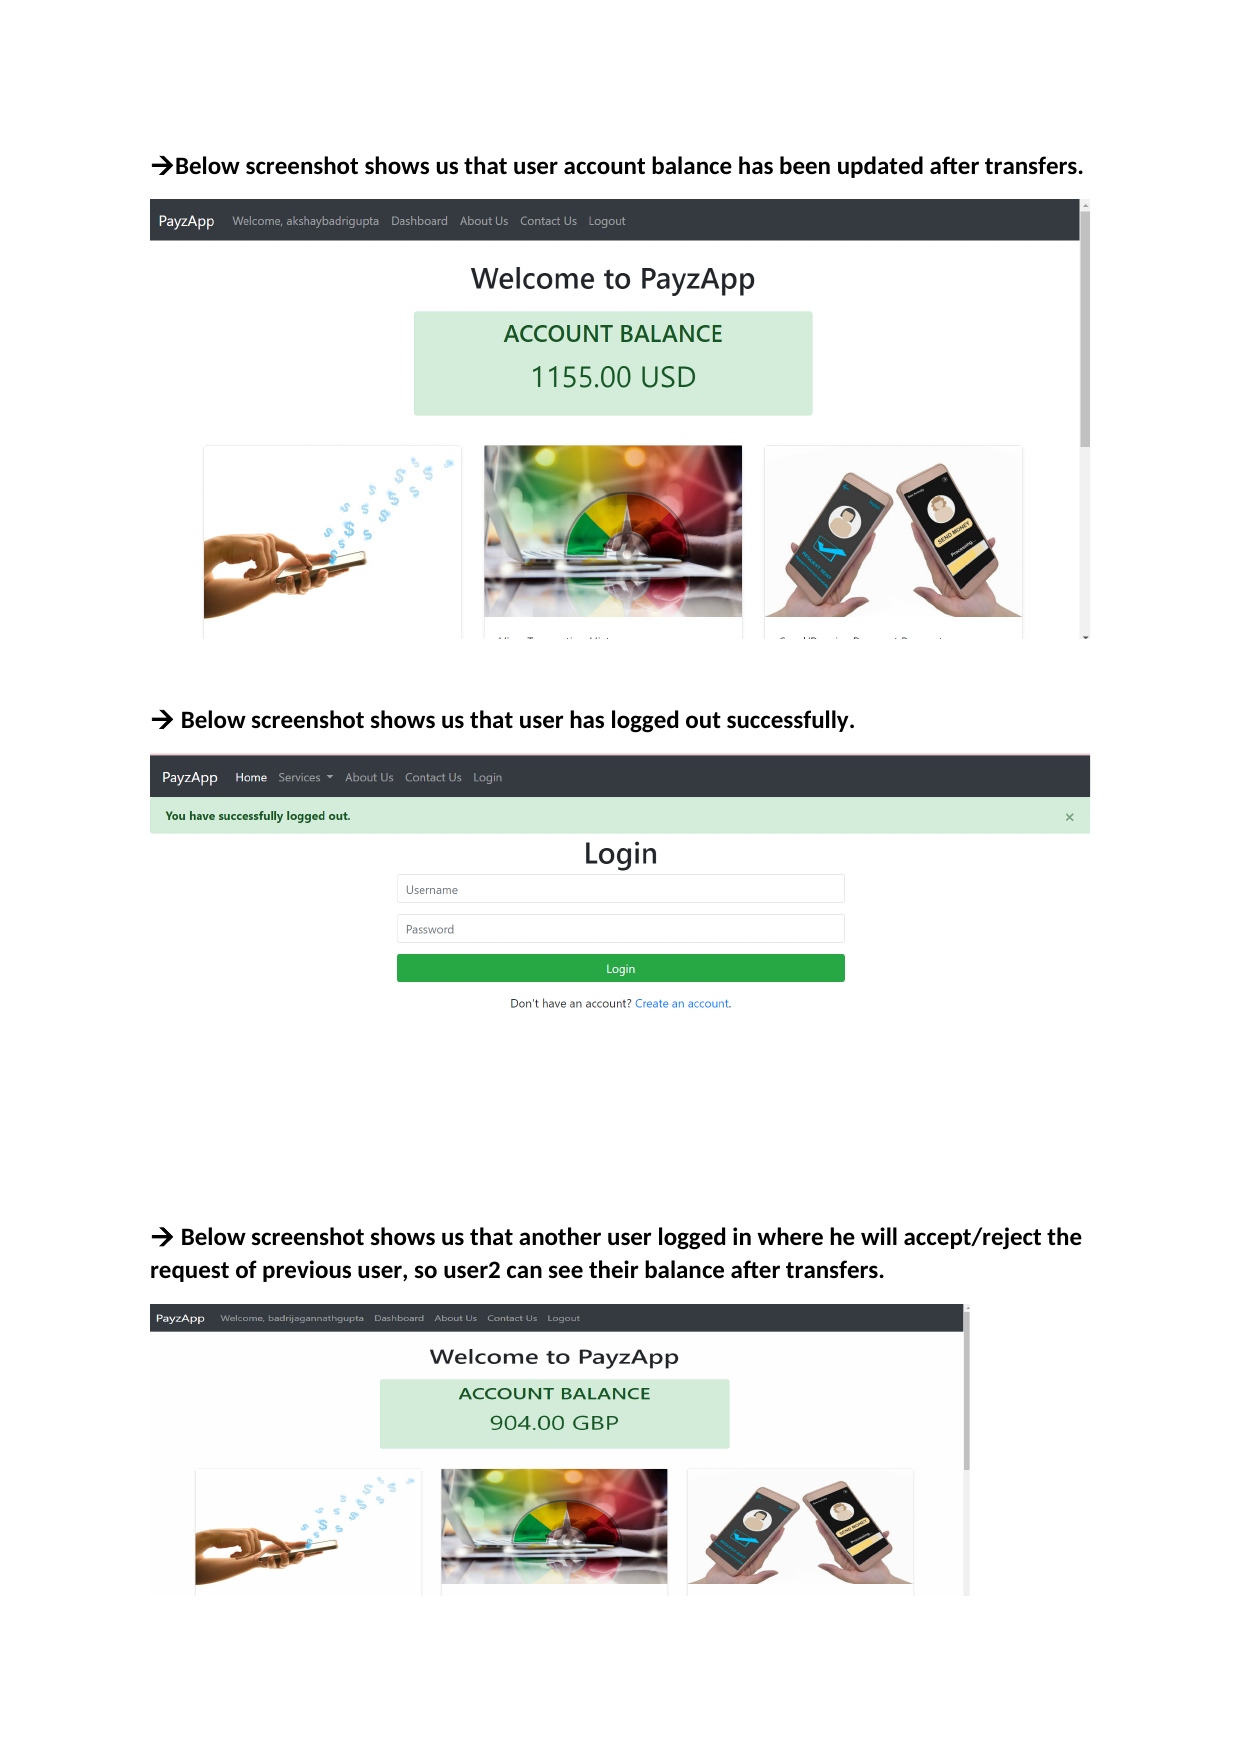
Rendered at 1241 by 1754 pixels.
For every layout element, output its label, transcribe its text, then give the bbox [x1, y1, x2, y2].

picture [150, 753, 1091, 1154]
text Below screenshot shows us that user has logged out successfully. [150, 704, 1090, 734]
text Below screenshot shows us that user account balance has been updated after transfers. [150, 150, 1090, 181]
picture [150, 199, 1091, 639]
picture [150, 1304, 970, 1596]
text Below screenshot shows us that another user logged in where he will accept/reject the request of previous user, so user2 can see their balance after transfers. [150, 1222, 1090, 1285]
